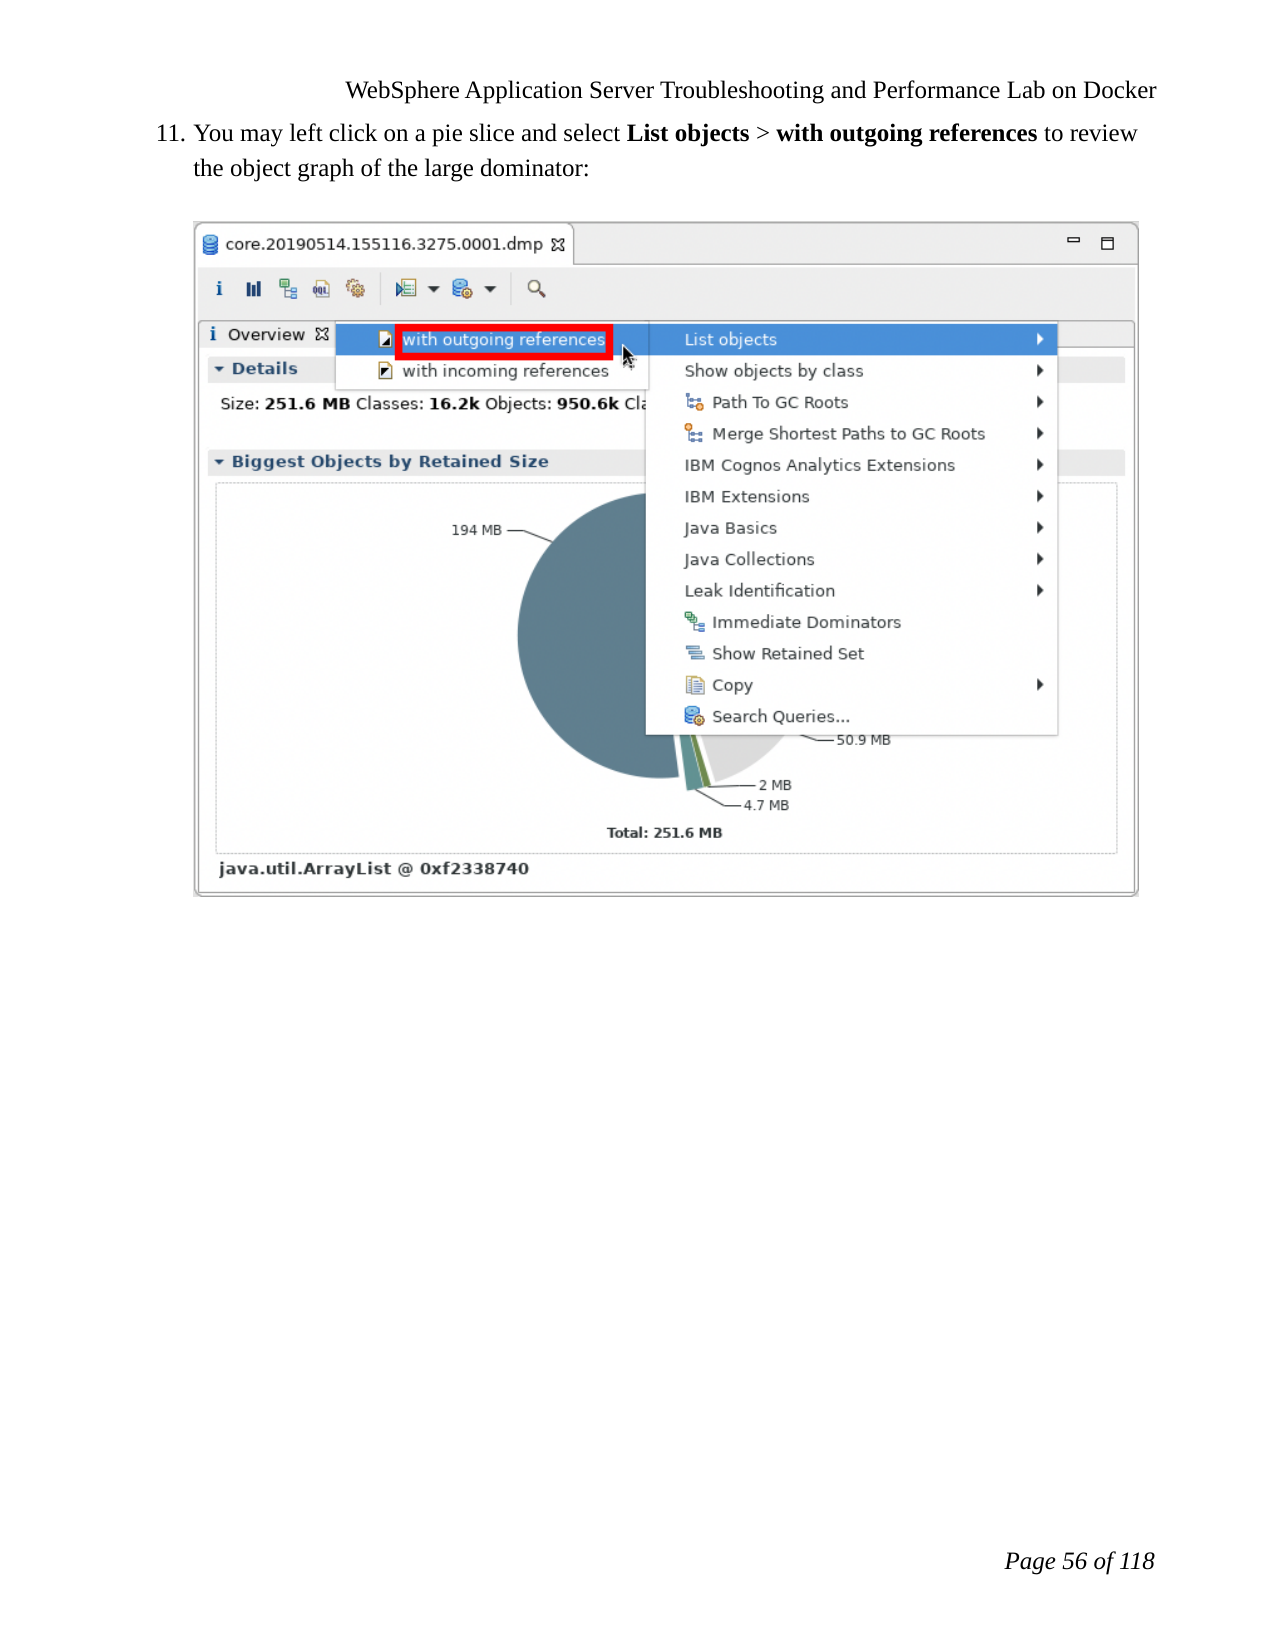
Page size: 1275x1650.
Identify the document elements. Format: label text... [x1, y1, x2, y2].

picture [193, 221, 1139, 897]
